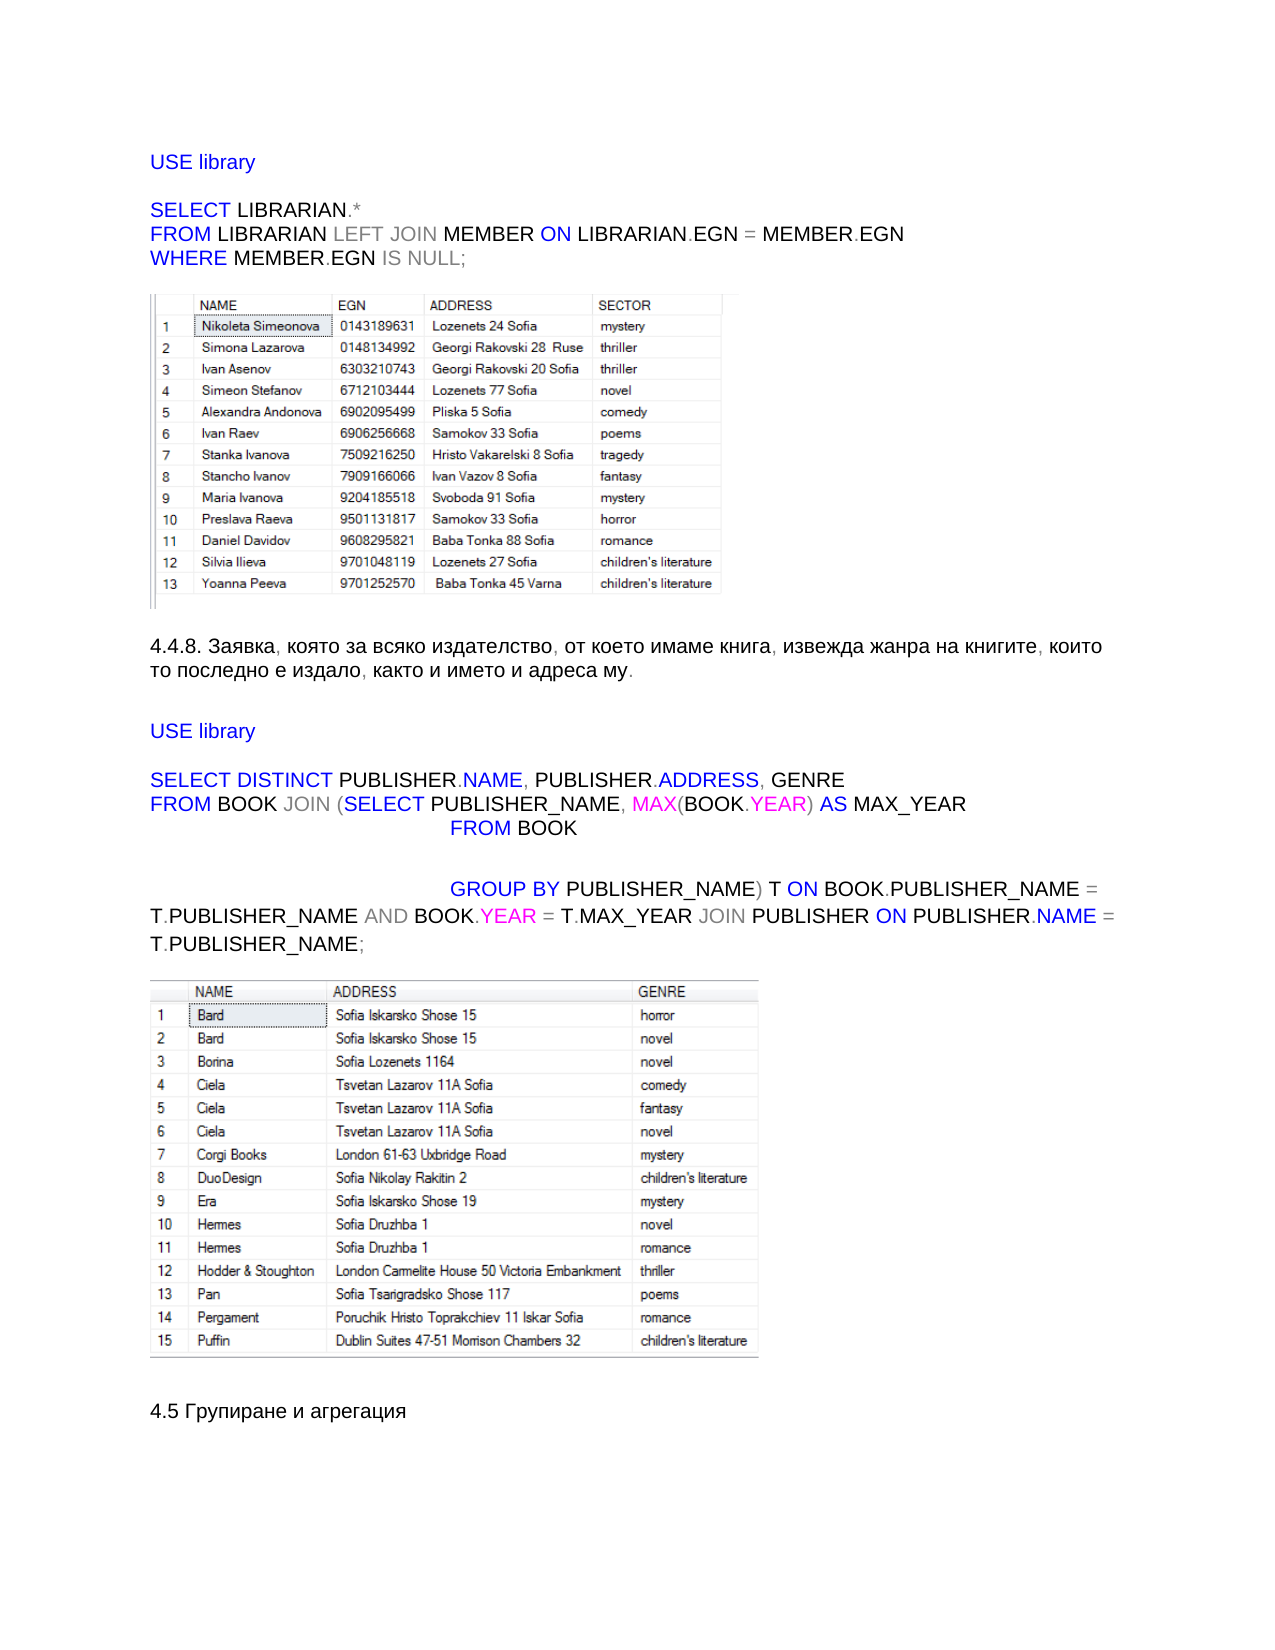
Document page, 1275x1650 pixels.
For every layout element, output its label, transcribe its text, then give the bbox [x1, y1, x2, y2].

text WHERE MEMBER.EGN IS NULL; [150, 246, 1125, 270]
text USE library [150, 719, 1125, 743]
text USE library [150, 150, 1125, 174]
text FROM LIBRARIAN LEFT JOIN MEMBER ON LIBRARIAN.EGN = MEMBER.EGN [150, 222, 1125, 246]
text SELECT LIBRARIAN.* [150, 198, 1125, 222]
picture [150, 980, 759, 1358]
picture [150, 294, 739, 609]
text SELECT DISTINCT PUBLISHER.NAME, PUBLISHER.ADDRESS, GENRE [150, 767, 1125, 791]
text GROUP BY PUBLISHER_NAME) T ON BOOK.PUBLISHER_NAME = T.PUBLISHER_NAME AND BOOK.YEAR = T.MAX_YEAR JOIN PUBLISHER ON PUBLISHER.NAME = T.PUBLISHER_NAME; [150, 877, 1125, 956]
text 4.4.8. Заявка, която за всяко издателство, от което имаме книга, извежда жанра на книгите, които то последно е издало, както и името и адреса му. [150, 634, 1125, 682]
text 4.5 Групиране и агрегация [150, 1399, 1125, 1423]
text FROM BOOK [150, 815, 1125, 839]
text FROM BOOK JOIN (SELECT PUBLISHER_NAME, MAX(BOOK.YEAR) AS MAX_YEAR [150, 791, 1125, 815]
